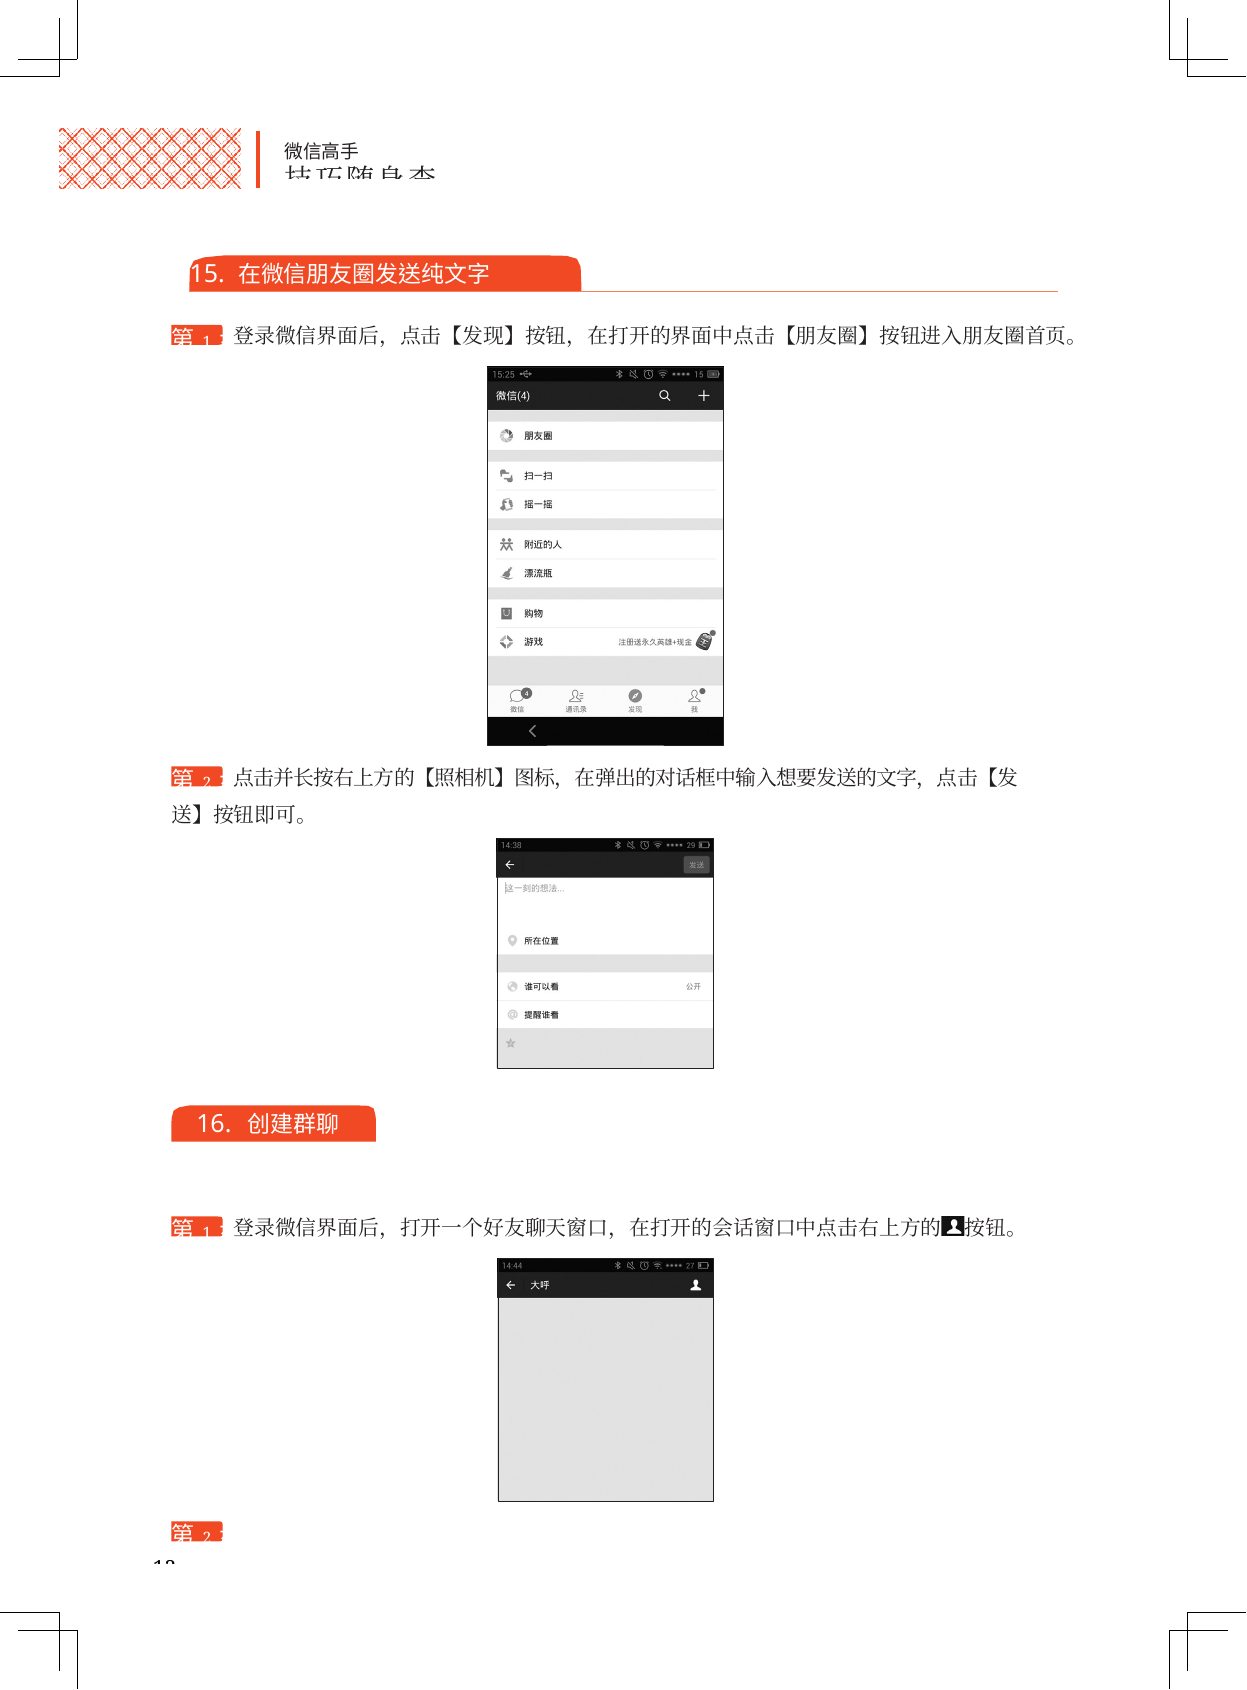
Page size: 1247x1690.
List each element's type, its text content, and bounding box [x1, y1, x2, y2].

text 登录微信界面后，点击【发现】按钮，在打开的界面中点击【朋友圈】按钮进入朋友圈首页。 [233, 320, 1097, 350]
picture [488, 368, 723, 745]
picture [59, 128, 241, 189]
text 登录微信界面后，打开一个好友聊天窗口，在打开的会话窗口中点击右上方的按钮。 [233, 1211, 1097, 1241]
picture [941, 1216, 965, 1236]
picture [499, 1259, 713, 1501]
picture [498, 839, 713, 1068]
text 点击并长按右上方的【照相机】图标，在弹出的对话框中输入想要发送的文字，点击【发送】按钮即可。 [171, 761, 1040, 828]
